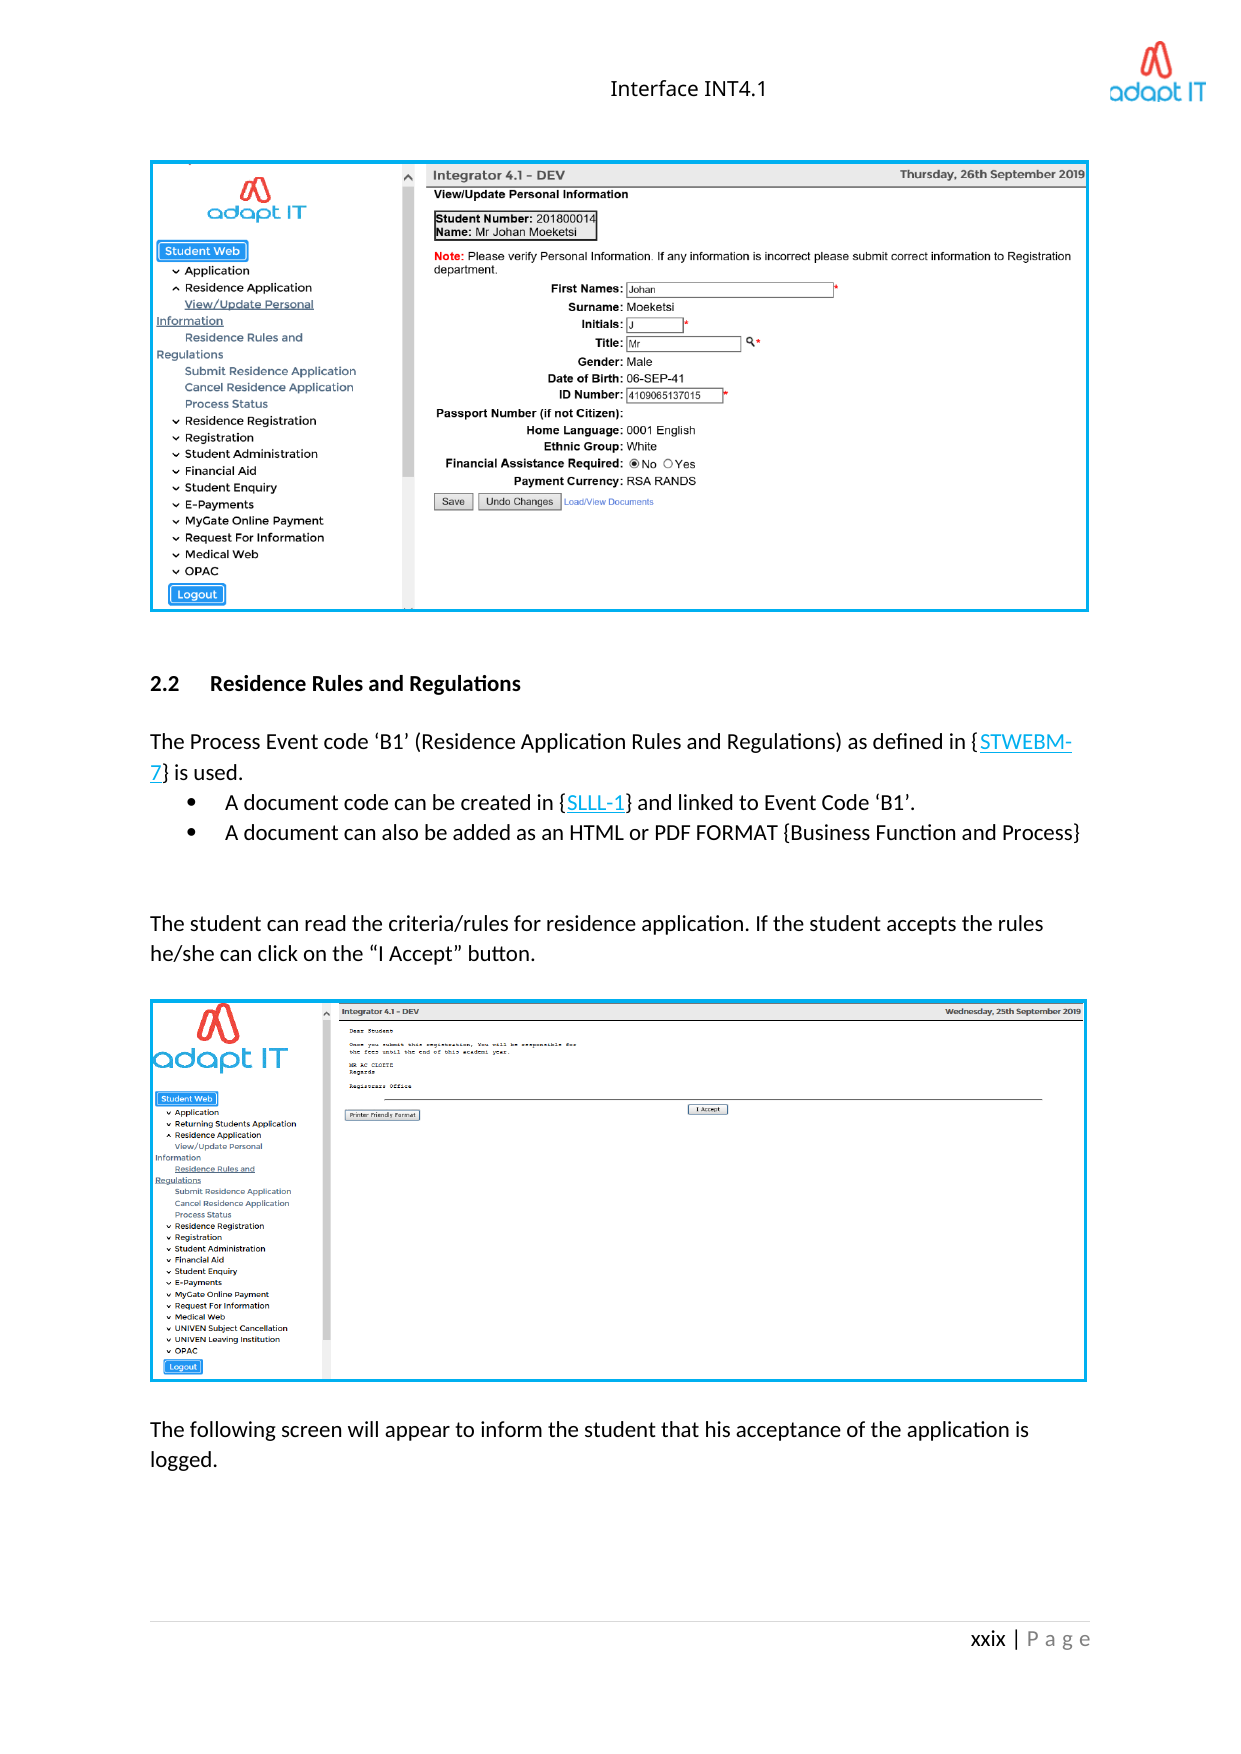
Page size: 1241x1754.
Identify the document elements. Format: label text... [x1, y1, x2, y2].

picture [154, 165, 1085, 608]
list A document can also be added as an HTML or PDF FORMAT {Business Function and Process} [187, 818, 1090, 846]
list A document code can be created in {SLLL-1} and linked to Event Code ‘B1’. [187, 788, 1090, 816]
text The student can read the criteria/rules for residence application. If the student accepts the rules he/she can click on the “I Accept” button. [150, 909, 1090, 967]
text The following screen will appear to inform the student that his acceptance of the application is logged. [150, 1415, 1090, 1473]
text The Process Event code ‘B1’ (Residence Application Rules and Regulations) as defined in {STWEBM-7} is used. [150, 727, 1090, 786]
picture [154, 1004, 1083, 1378]
subtitle Residence Rules and Regulations [150, 669, 1090, 697]
picture [1108, 41, 1205, 101]
